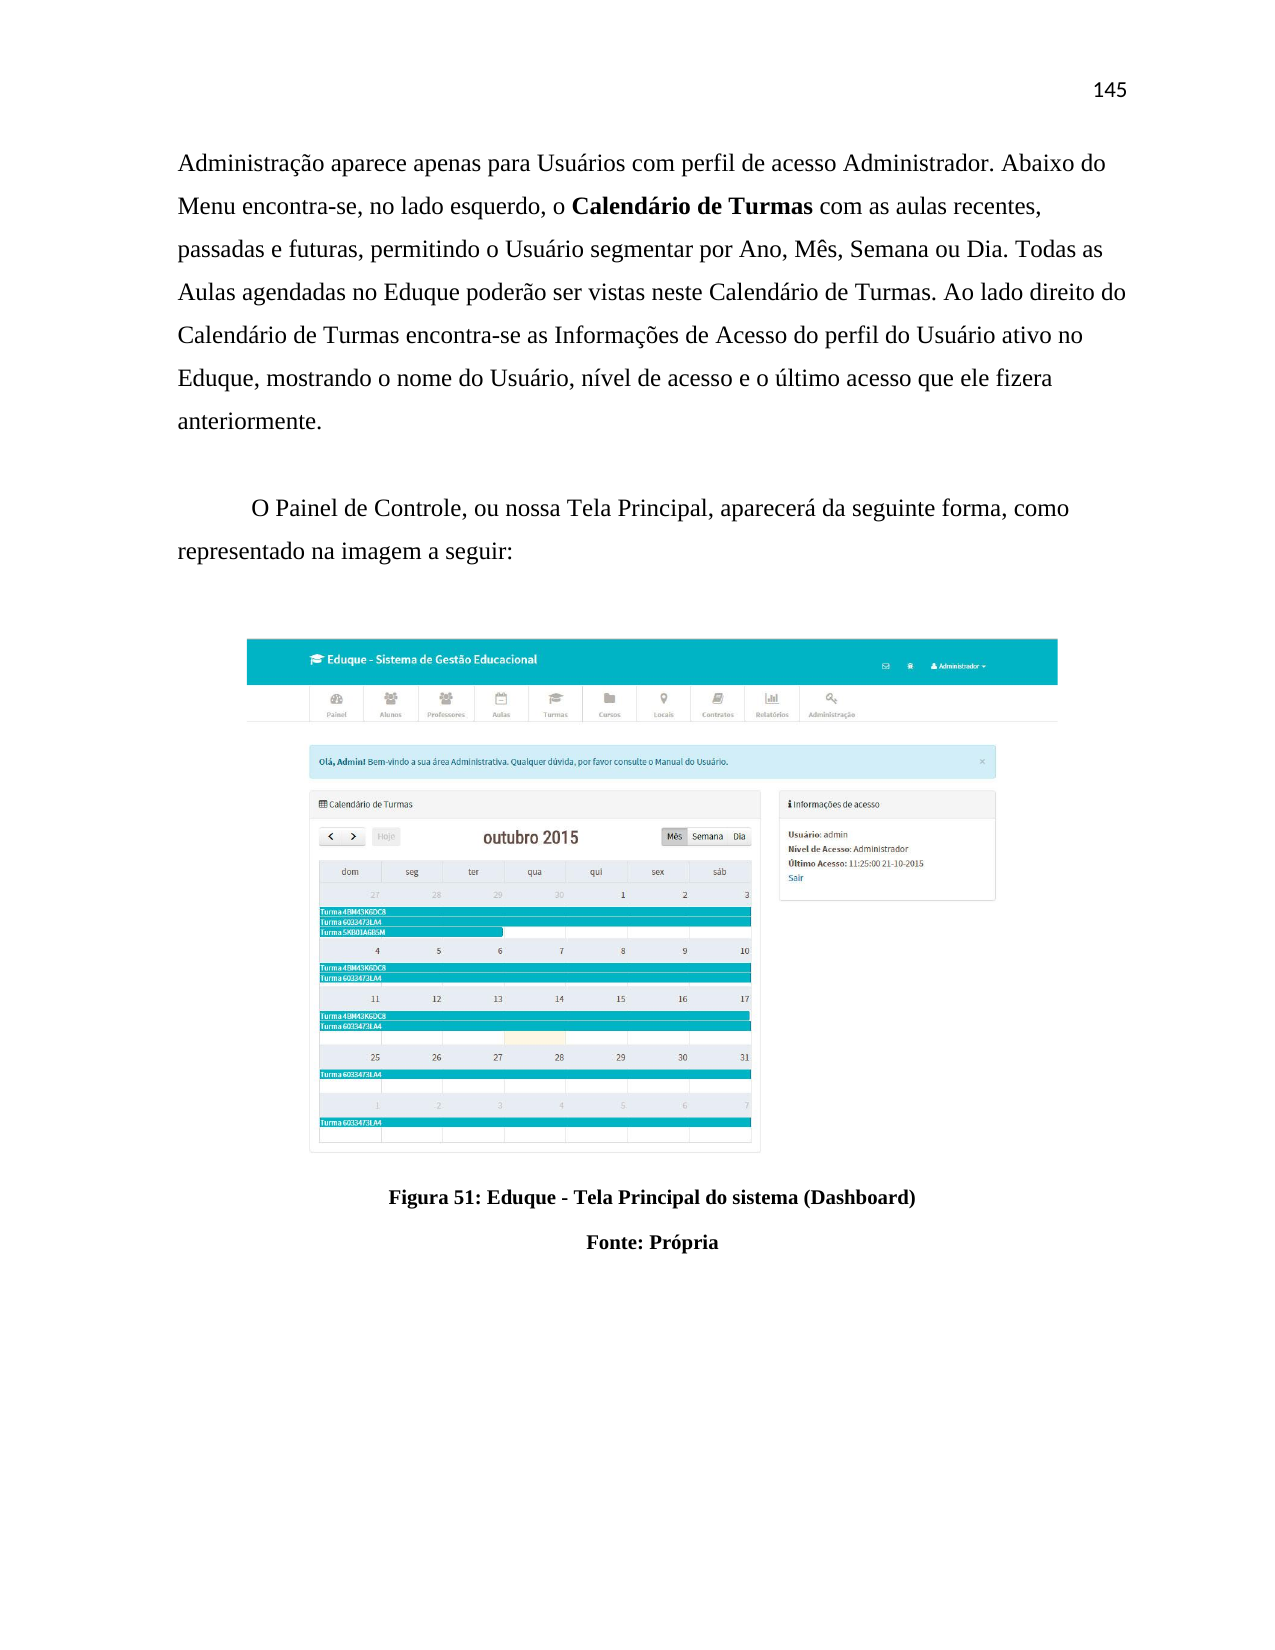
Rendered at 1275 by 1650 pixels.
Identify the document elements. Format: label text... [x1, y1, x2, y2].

text Figura 51: Eduque - Tela Principal do sistema (Dashboard) [177, 1185, 1127, 1209]
picture [246, 638, 1058, 1161]
text Fonte: Própria [177, 1230, 1127, 1254]
text O Painel de Controle, ou nossa Tela Principal, aparecerá da seguinte forma, como representado na imagem a seguir: [177, 493, 1127, 564]
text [177, 148, 1127, 435]
